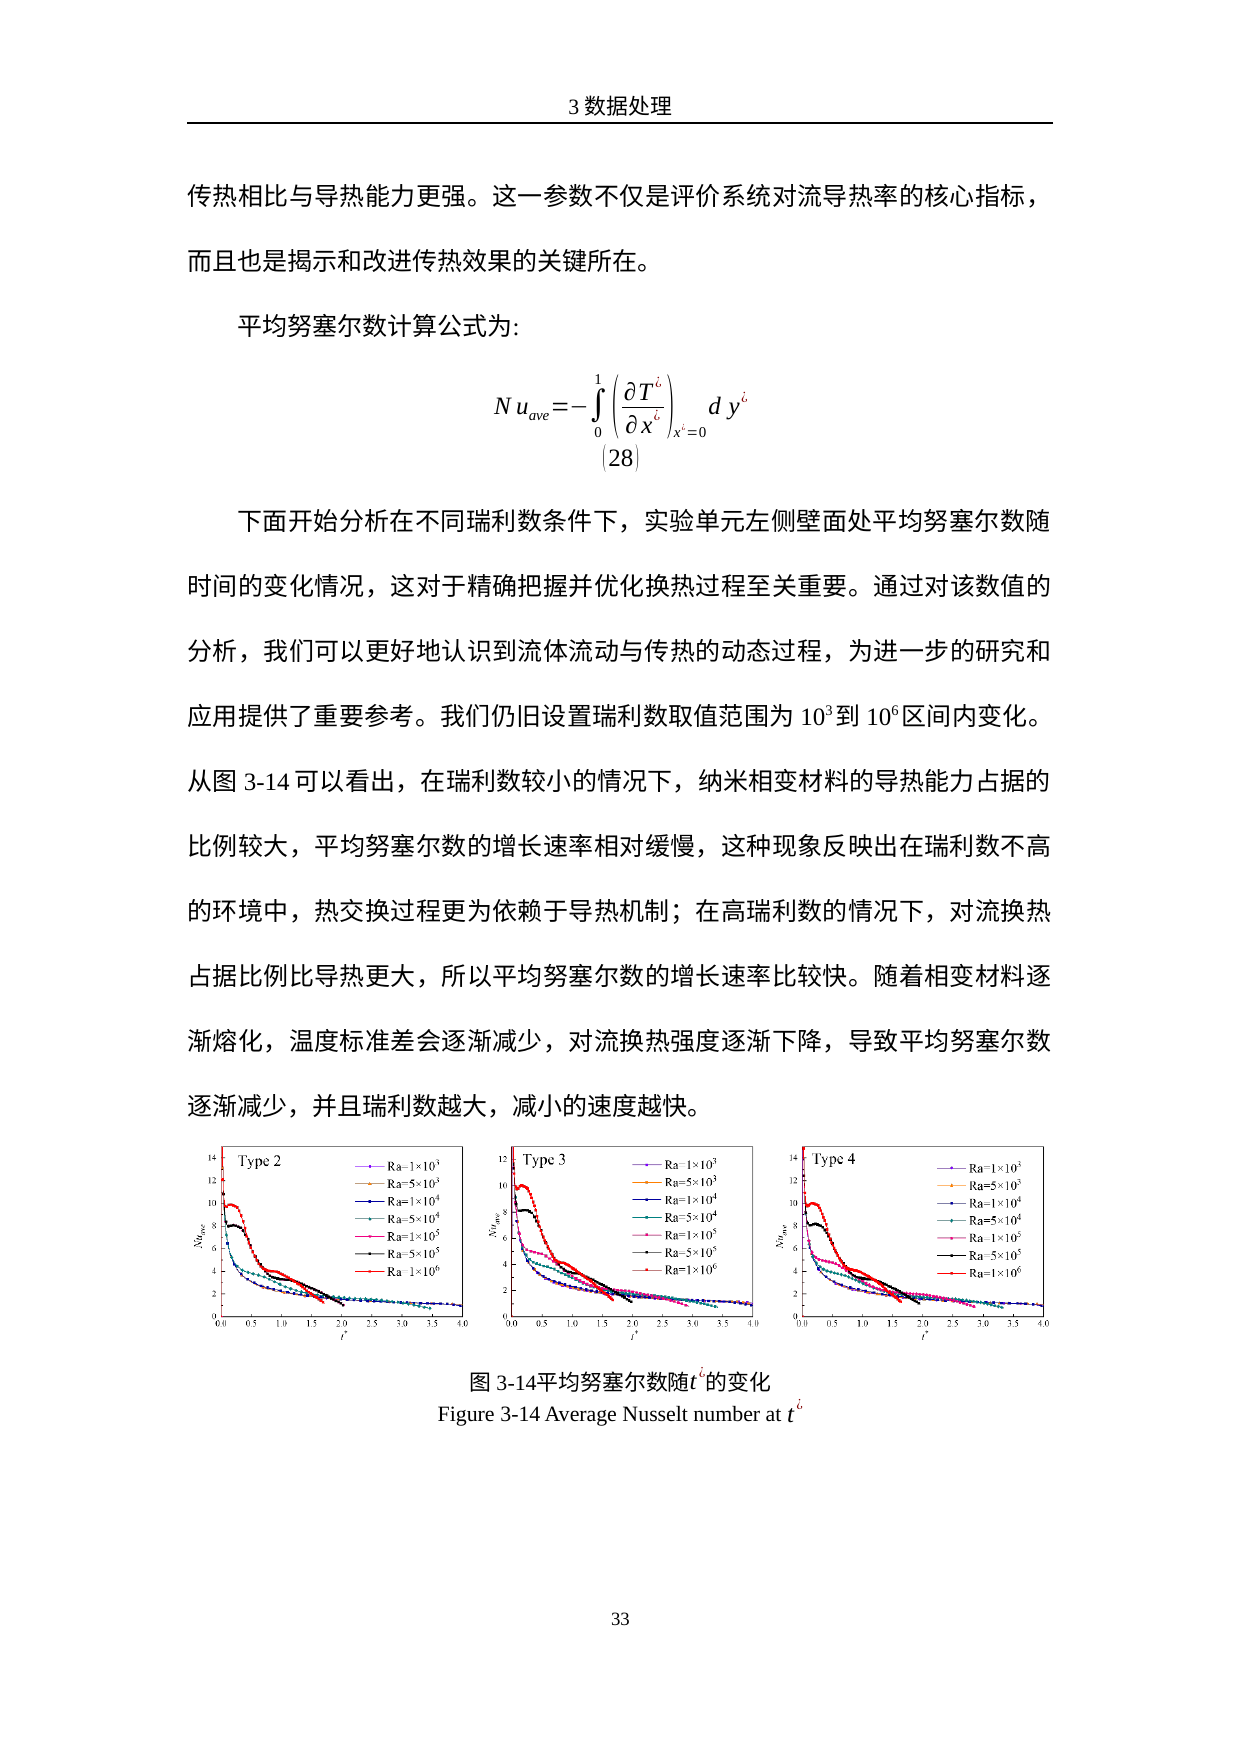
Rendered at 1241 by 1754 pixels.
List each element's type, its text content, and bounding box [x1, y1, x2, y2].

text 平均努塞尔数计算公式为: [187, 292, 1053, 357]
picture [187, 1137, 1053, 1350]
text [187, 162, 1053, 292]
